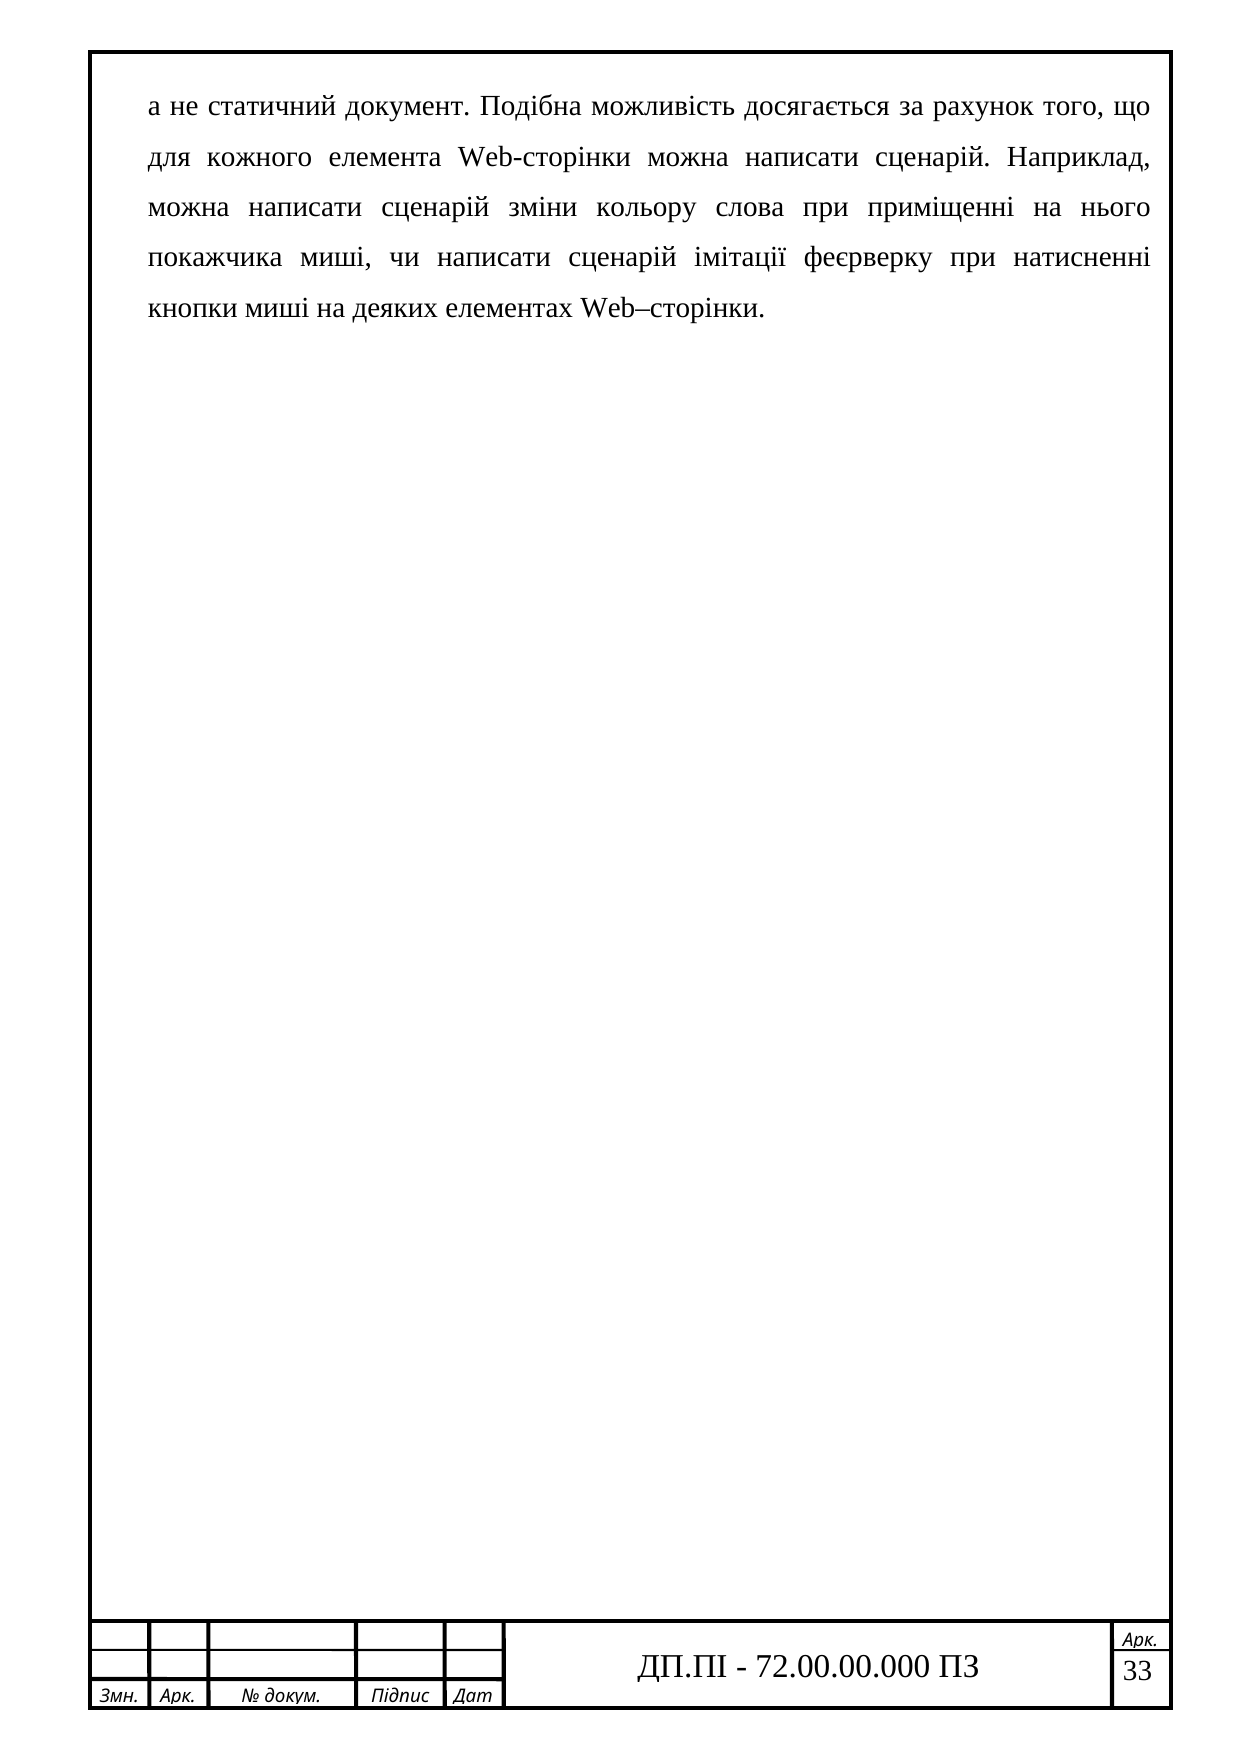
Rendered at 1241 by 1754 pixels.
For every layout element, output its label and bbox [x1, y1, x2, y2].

text [148, 88, 1152, 323]
